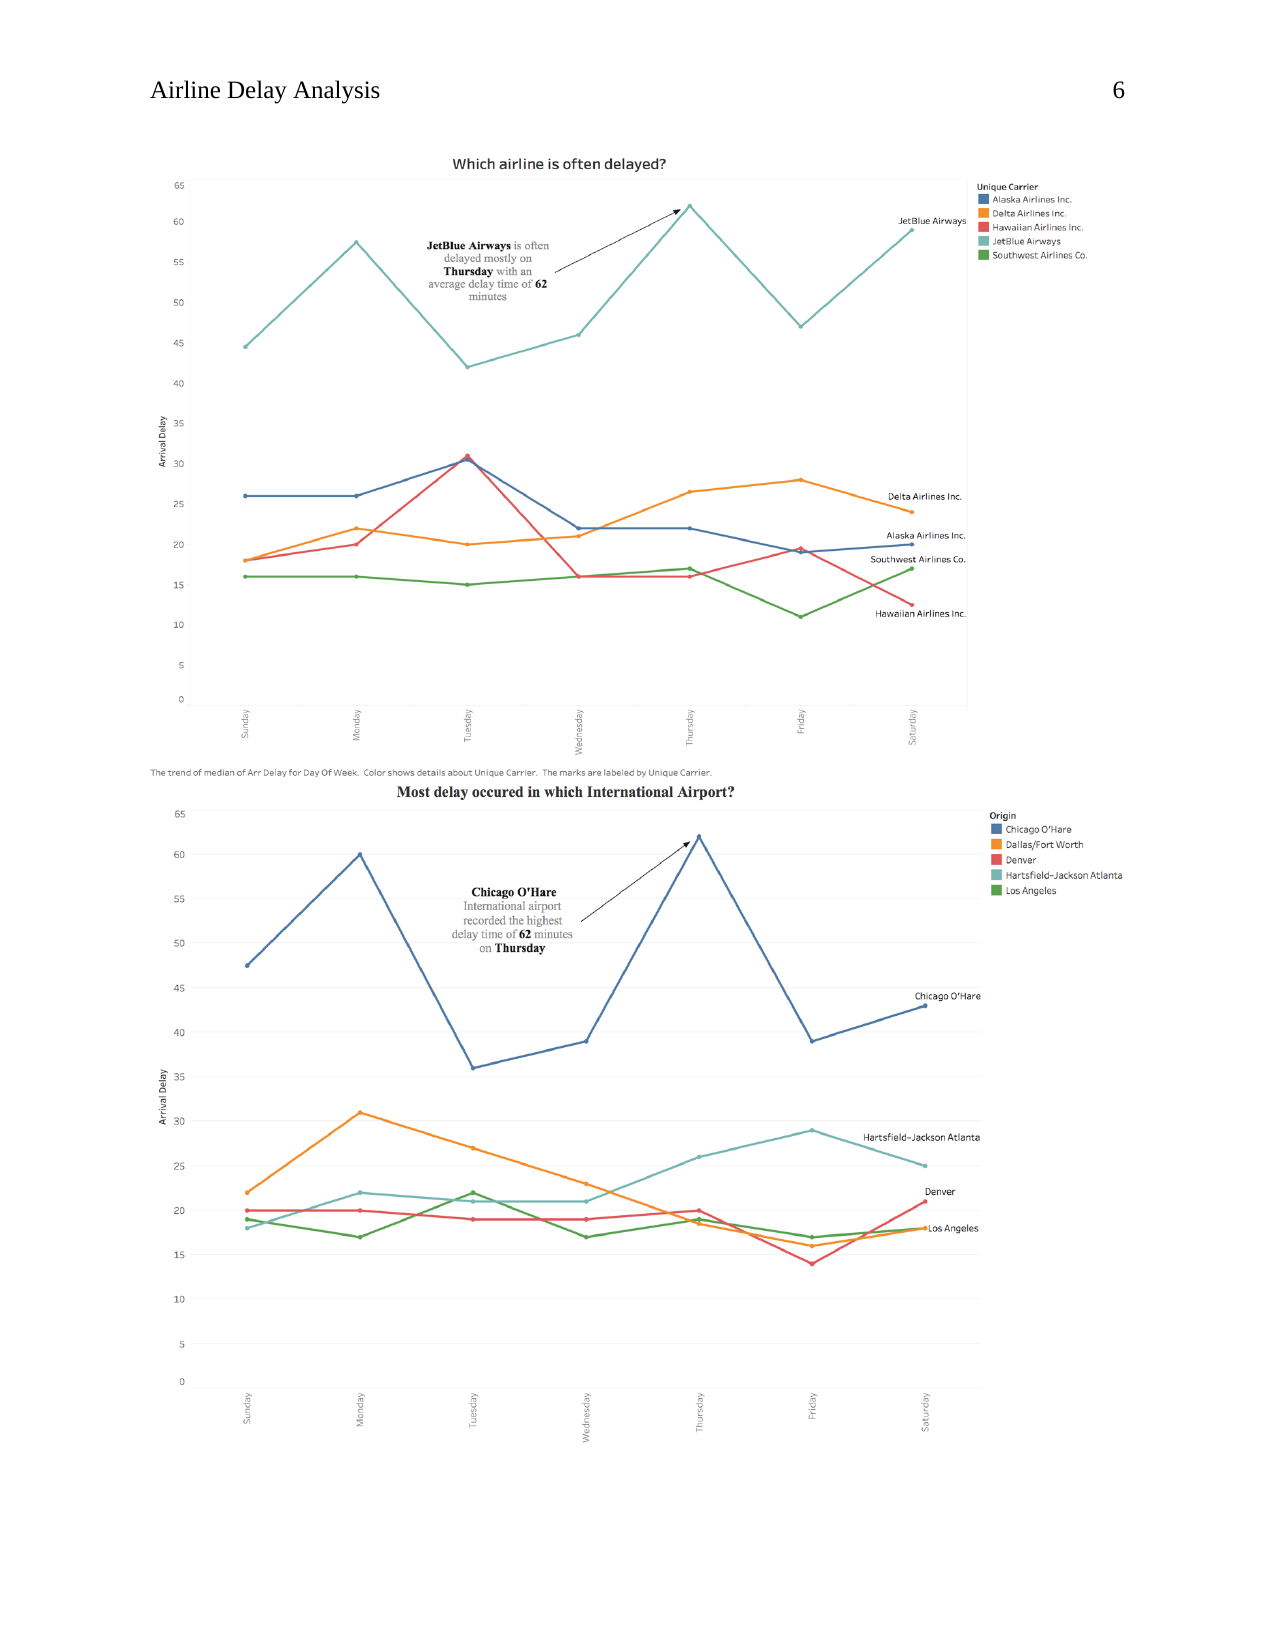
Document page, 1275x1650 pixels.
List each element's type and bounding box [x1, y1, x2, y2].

picture [150, 150, 1125, 1449]
